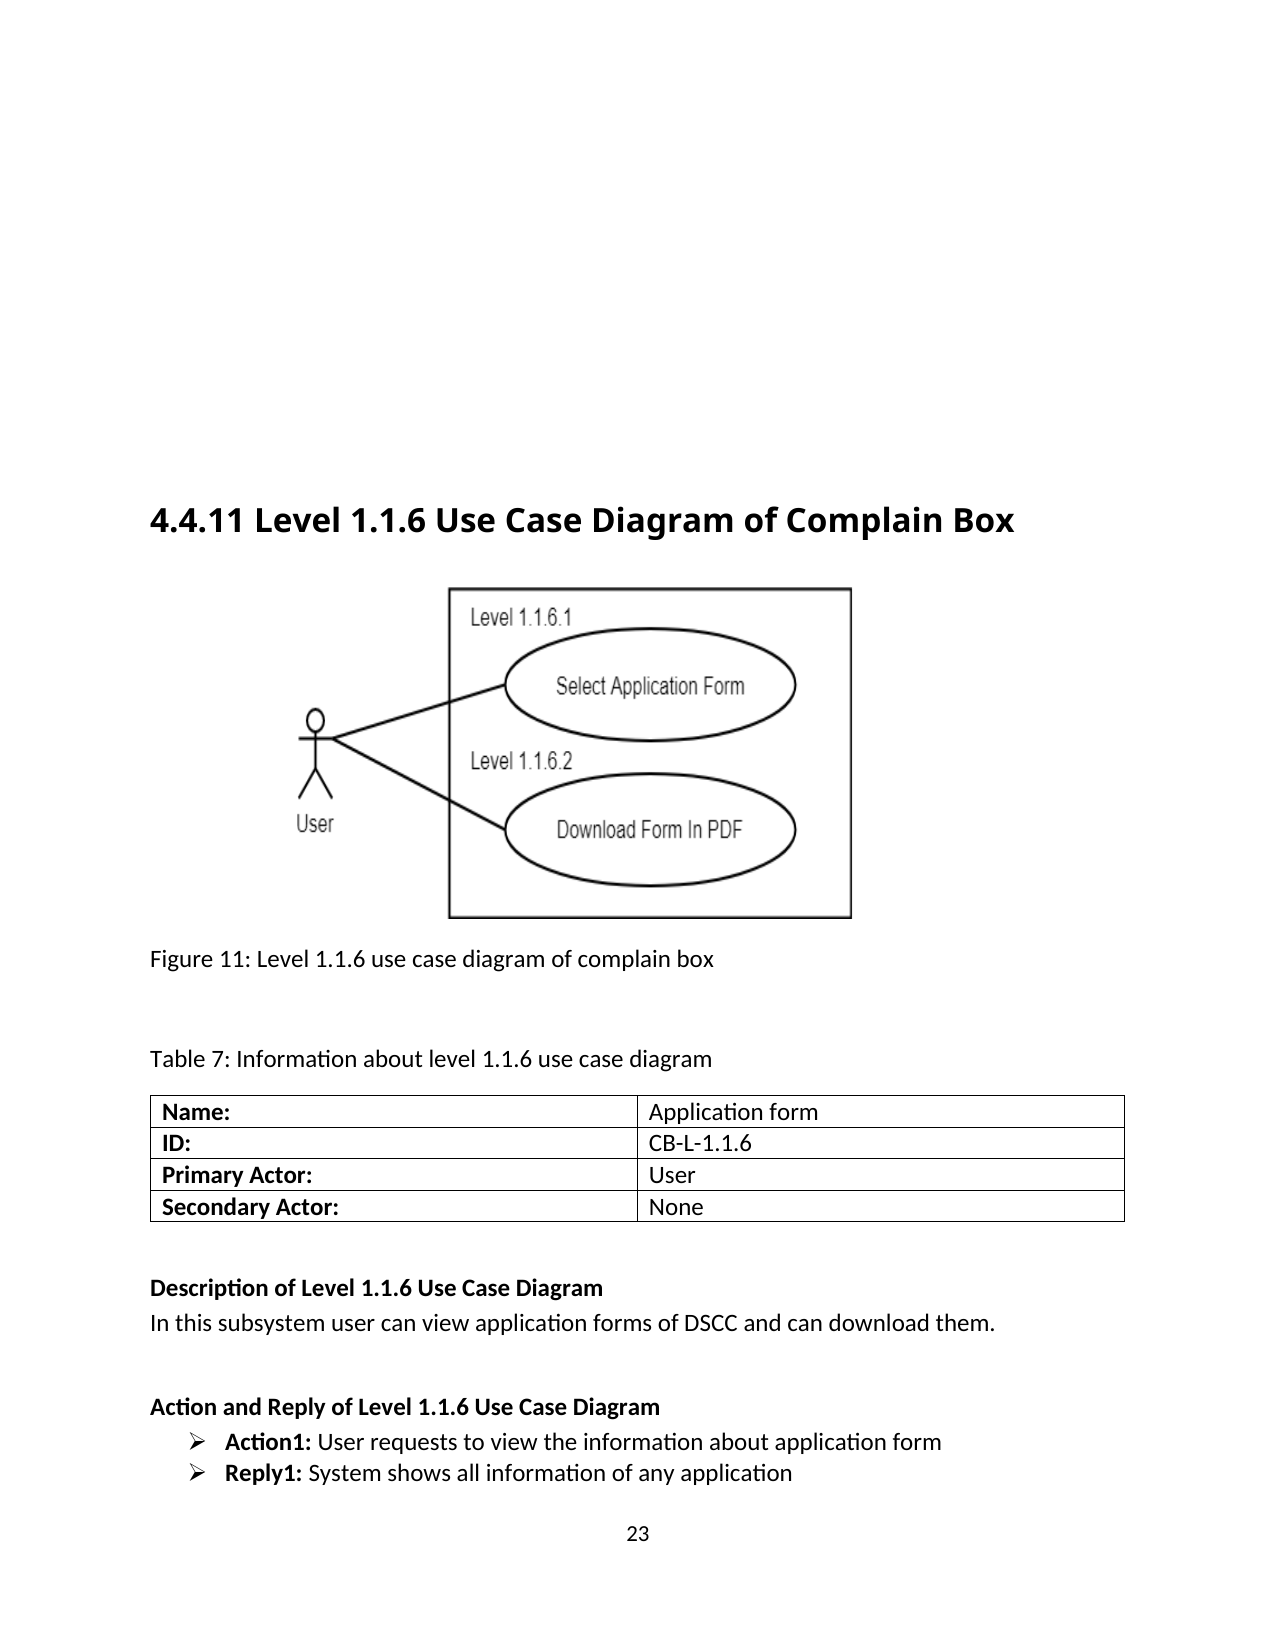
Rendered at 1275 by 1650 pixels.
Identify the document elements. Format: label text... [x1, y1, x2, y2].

picture [296, 587, 853, 919]
title Table 7: Information about level 1.1.6 use case diagram [150, 1044, 1125, 1074]
table_cell User [638, 1159, 1124, 1190]
table_cell Secondary Actor: [151, 1191, 637, 1221]
table_header Application form [638, 1096, 1124, 1127]
text Description of Level 1.1.6 Use Case Diagram [150, 1272, 1125, 1302]
table_cell Primary Actor: [151, 1159, 637, 1190]
text In this subsystem user can view application forms of DSCC and can download them. [150, 1307, 1125, 1337]
text Action and Reply of Level 1.1.6 Use Case Diagram [150, 1391, 1125, 1422]
text Reply1: System shows all information of any application [187, 1457, 1125, 1487]
text 4.4.11 Level 1.1.6 Use Case Diagram of Complain Box [150, 497, 1125, 542]
table_header Name: [151, 1096, 637, 1127]
table_cell CB-L-1.1.6 [638, 1128, 1124, 1158]
text Action1: User requests to view the information about application form [187, 1426, 1125, 1457]
table_cell ID: [151, 1128, 637, 1158]
title Figure 11: Level 1.1.6 use case diagram of complain box [150, 943, 1125, 973]
table_cell None [638, 1191, 1124, 1221]
